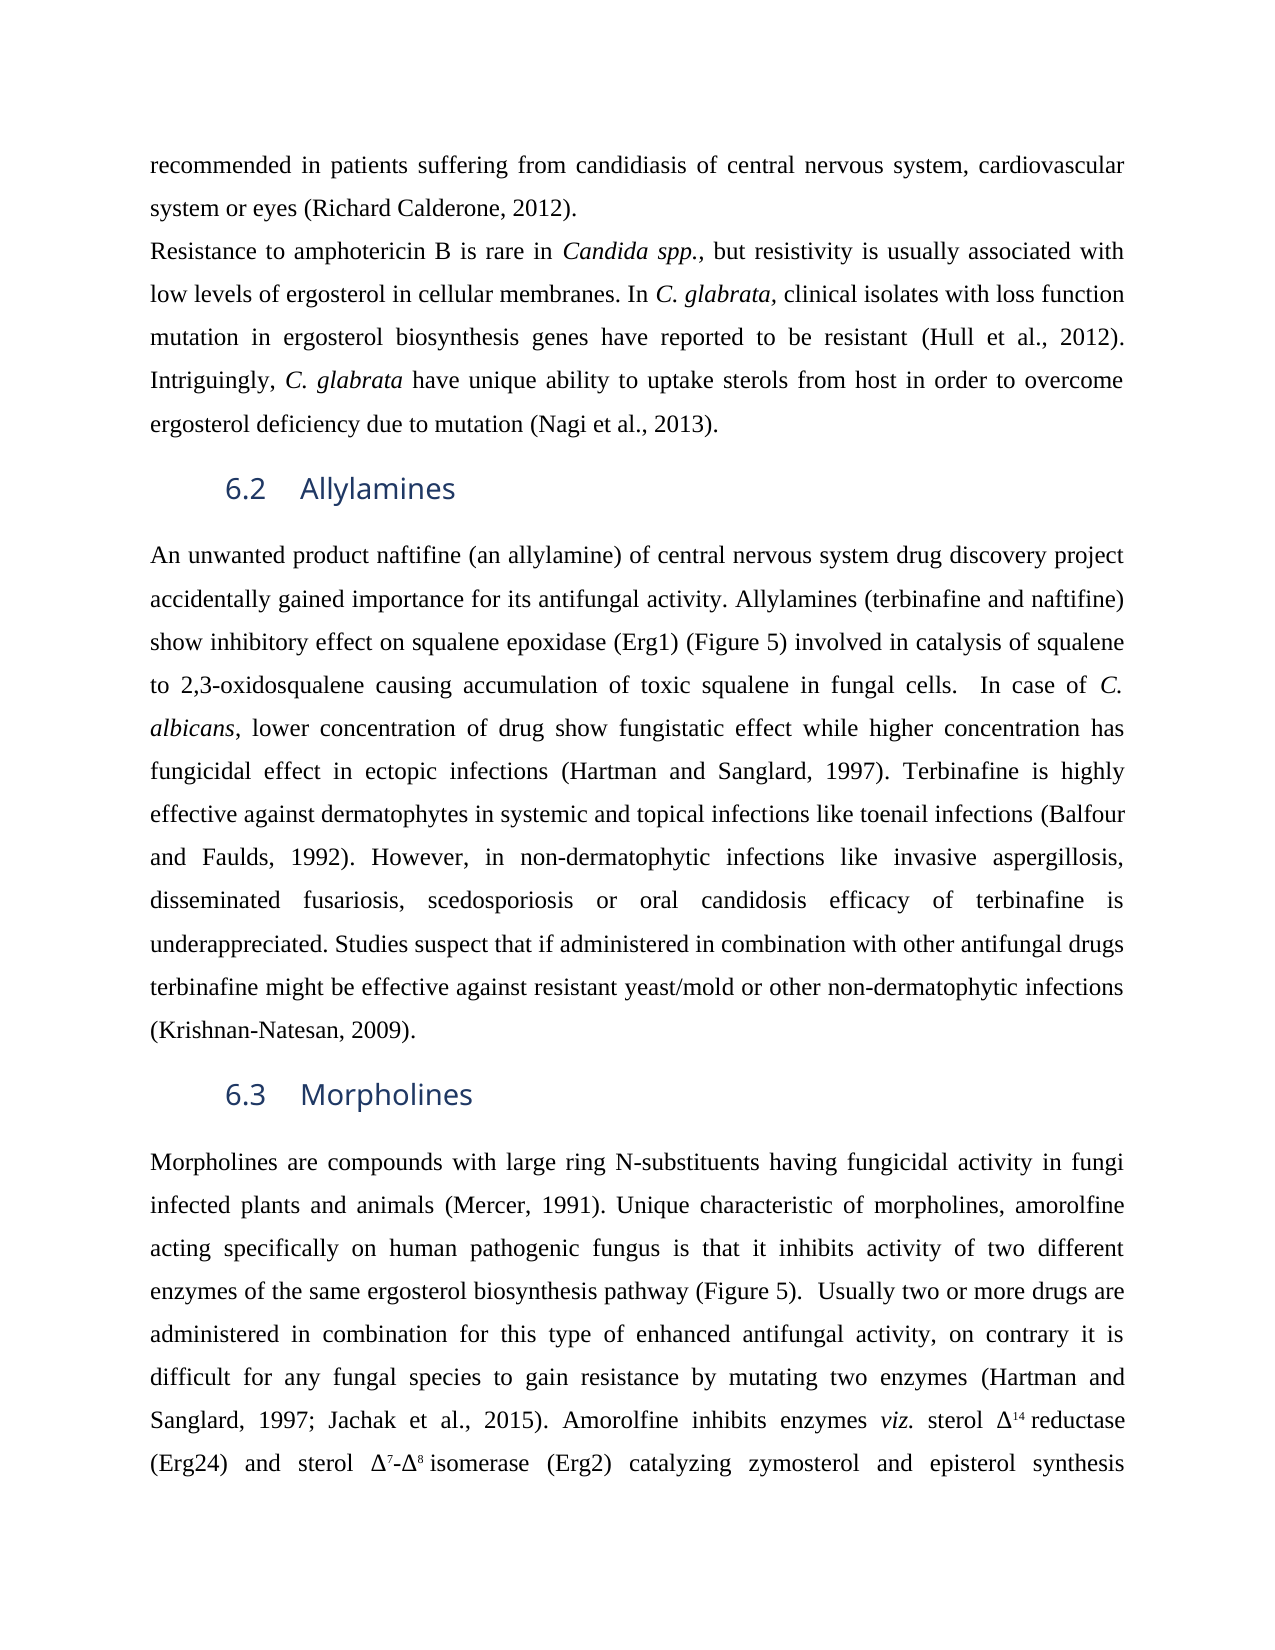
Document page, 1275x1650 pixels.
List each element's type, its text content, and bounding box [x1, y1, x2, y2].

list Allylamines [225, 468, 1125, 508]
text An unwanted product naftifine (an allylamine) of central nervous system drug discovery project accidentally gained importance for its antifungal activity. Allylamines (terbinafine and naftifine) show inhibitory effect on squalene epoxidase (Erg1) (Figure 5) involved in catalysis of squalene to 2,3-oxidosqualene causing accumulation of toxic squalene in fungal cells. In case of C. albicans, lower concentration of drug show fungistatic effect while higher concentration has fungicidal effect in ectopic infections (Hartman and Sanglard, 1997). Terbinafine is highly effective against dermatophytes in systemic and topical infections like toenail infections (Balfour and Faulds, 1992). However, in non-dermatophytic infections like invasive aspergillosis, disseminated fusariosis, scedosporiosis or oral candidosis efficacy of terbinafine is underappreciated. Studies suspect that if administered in combination with other antifungal drugs terbinafine might be effective against resistant yeast/mold or other non-dermatophytic infections (Krishnan-Natesan, 2009). [150, 541, 1125, 1044]
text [150, 1348, 1125, 1477]
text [150, 150, 1125, 222]
list Morpholines [225, 1075, 1125, 1114]
text Resistance to amphotericin B is rare in Candida spp., but resistivity is usually associated with low levels of ergosterol in cellular membranes. In C. glabrata, clinical isolates with loss function mutation in ergosterol biosynthesis genes have reported to be resistant (Hull et al., 2012). Intriguingly, C. glabrata have unique ability to uptake sterols from host in order to overcome ergosterol deficiency due to mutation (Nagi et al., 2013). [150, 236, 1125, 437]
